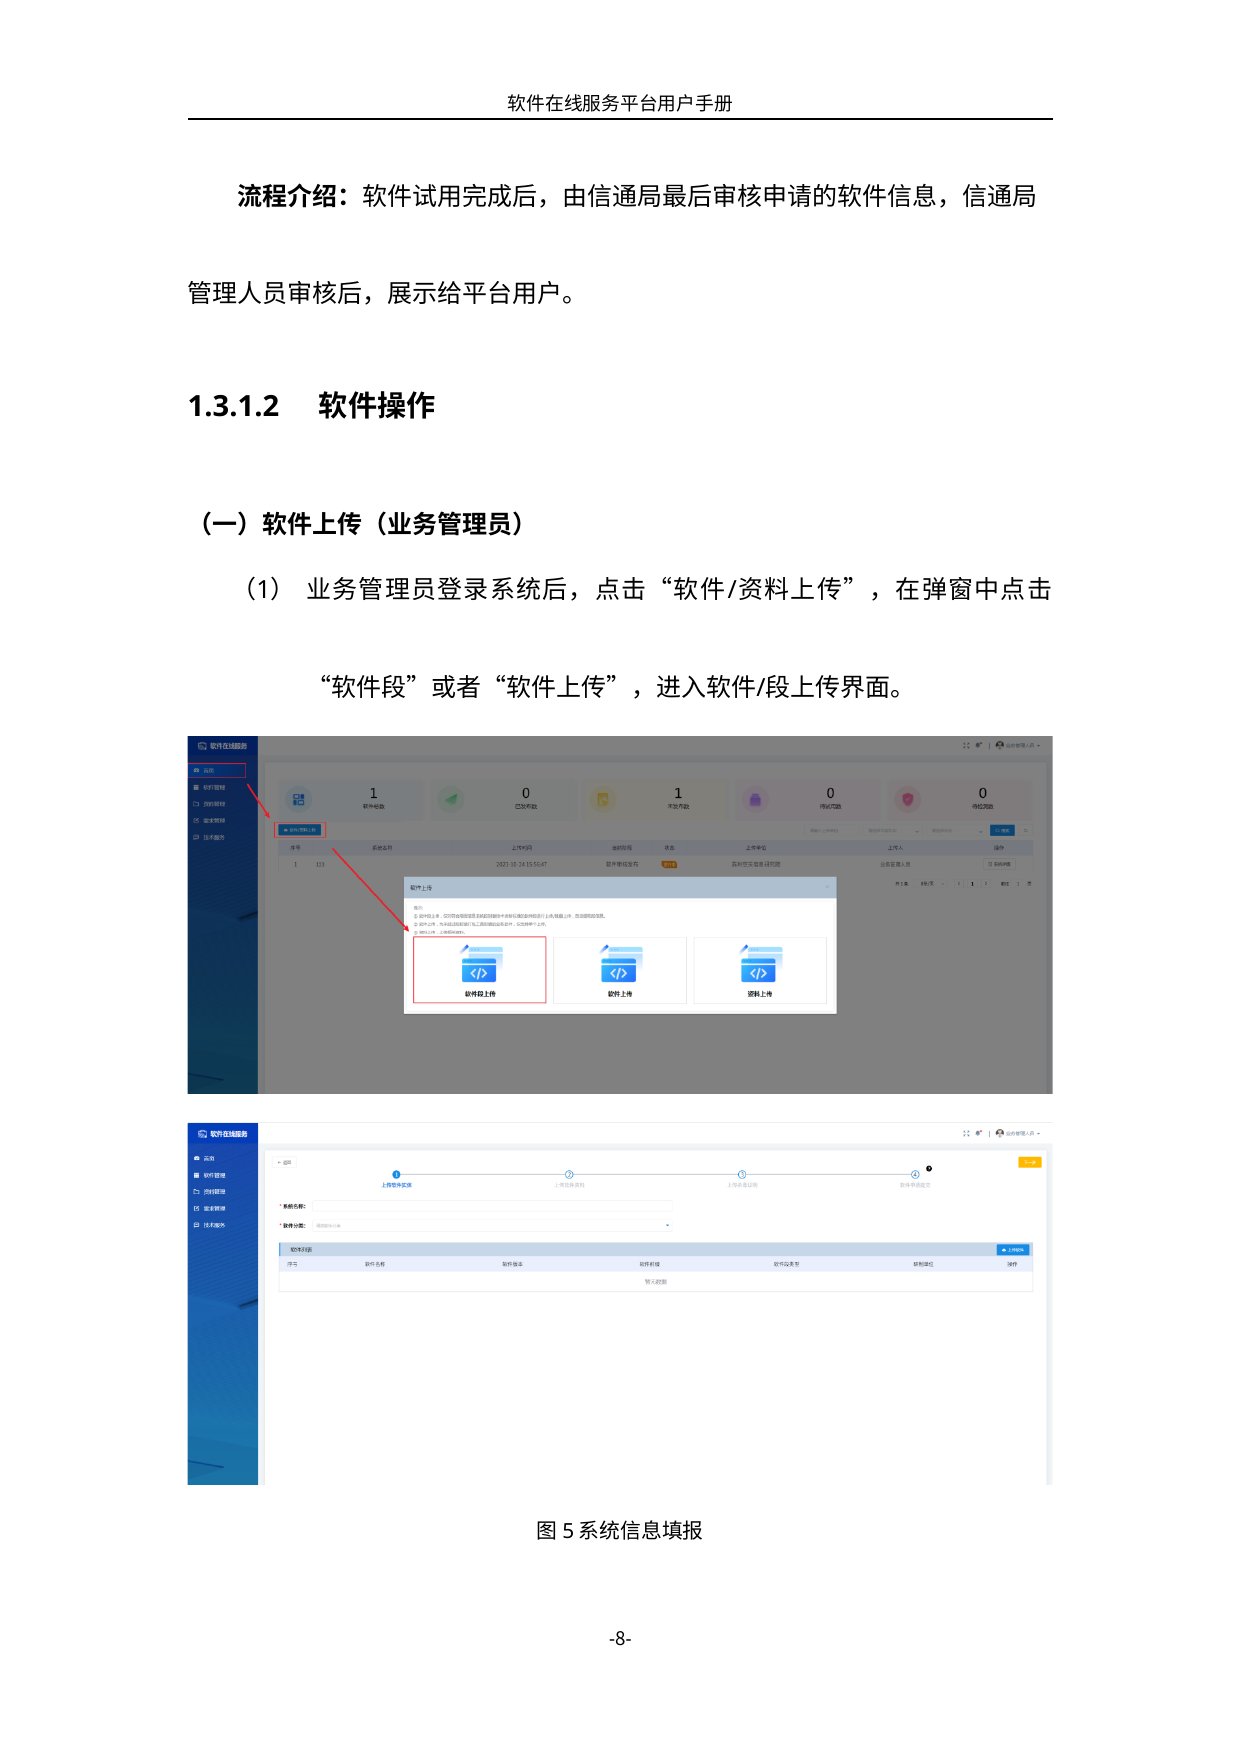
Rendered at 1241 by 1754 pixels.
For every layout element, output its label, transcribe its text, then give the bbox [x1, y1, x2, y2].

picture [187, 1122, 1053, 1485]
picture [187, 736, 1053, 1094]
text 图 5 系统信息填报 [187, 1513, 1053, 1546]
text 流程介绍：软件试用完成后，由信通局最后审核申请的软件信息，信通局管理人员审核后，展示给平台用户。 [187, 162, 1053, 324]
text （一）软件上传（业务管理员） [187, 491, 1053, 556]
list 业务管理员登录系统后，点击“软件/资料上传”，在弹窗中点击“软件段”或者“软件上传”，进入软件/段上传界面。 [231, 556, 1053, 718]
subtitle 软件操作 [187, 372, 1053, 437]
